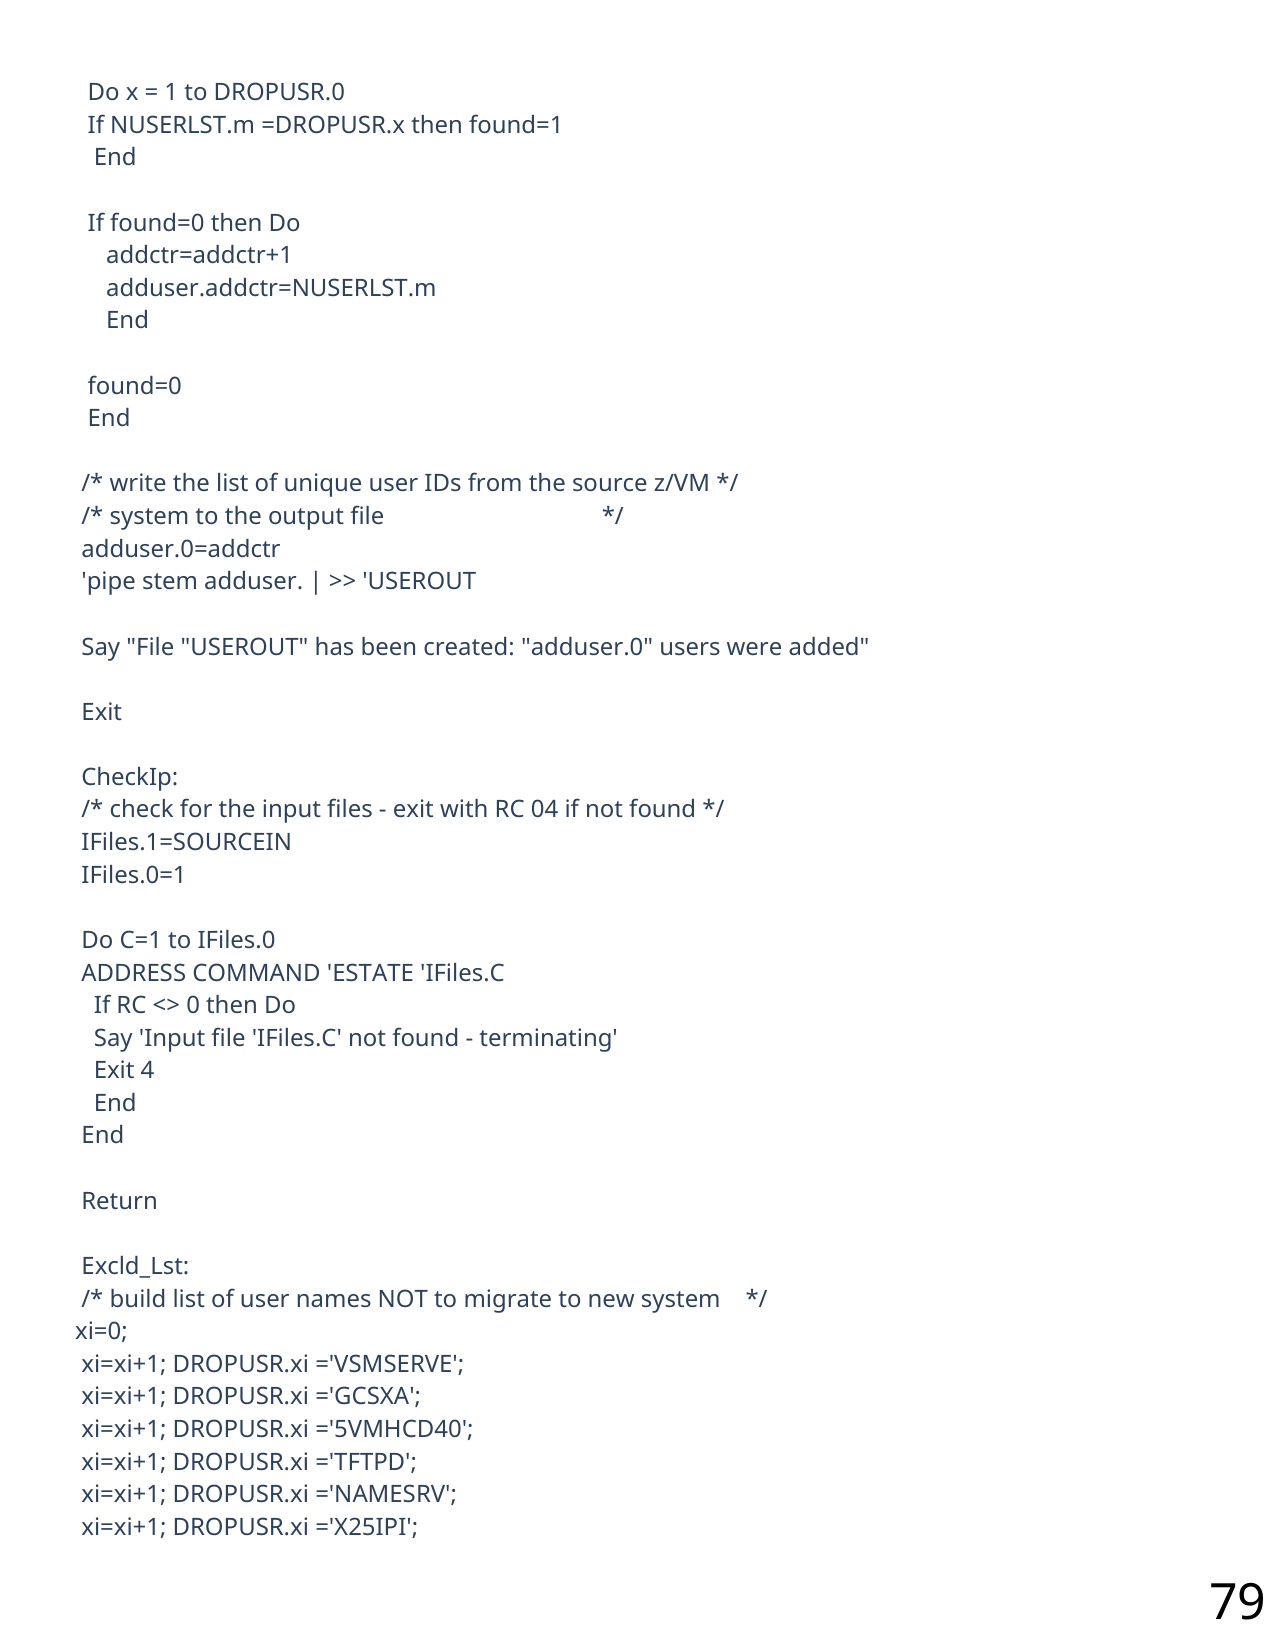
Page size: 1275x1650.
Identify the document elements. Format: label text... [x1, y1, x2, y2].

text IFiles.1=SOURCEIN [75, 825, 1200, 857]
text IFiles.0=1 [75, 857, 1200, 890]
text found=0 [75, 368, 1200, 401]
text If found=0 then Do [75, 205, 1200, 238]
text /* build list of user names NOT to migrate to new system */ xi=0; [75, 1281, 1200, 1347]
text CheckIp: [75, 760, 1200, 792]
text End [75, 1086, 1200, 1118]
text ADDRESS COMMAND 'ESTATE 'IFiles.C [75, 955, 1200, 988]
text Say 'Input file 'IFiles.C' not found - terminating' [75, 1021, 1200, 1053]
text End [75, 401, 1200, 434]
text /* check for the input files - exit with RC 04 if not found */ [75, 792, 1200, 825]
text /* write the list of unique user IDs from the source z/VM */ [75, 466, 1200, 499]
text xi=xi+1; DROPUSR.xi ='TFTPD'; [75, 1444, 1200, 1477]
text Do C=1 to IFiles.0 [75, 923, 1200, 955]
text If NUSERLST.m =DROPUSR.x then found=1 End [75, 108, 1200, 173]
text If RC <> 0 then Do [75, 988, 1200, 1021]
text xi=xi+1; DROPUSR.xi ='NAMESRV'; [75, 1477, 1200, 1509]
text Return [75, 1183, 1200, 1216]
text xi=xi+1; DROPUSR.xi ='X25IPI'; [75, 1509, 1200, 1542]
text addctr=addctr+1 [75, 238, 1200, 271]
text Do x = 1 to DROPUSR.0 [75, 75, 1200, 108]
text xi=xi+1; DROPUSR.xi ='5VMHCD40'; [75, 1412, 1200, 1444]
text End [75, 1118, 1200, 1151]
text /* system to the output file */ [75, 499, 1200, 531]
text Exit [75, 694, 1200, 727]
text Say "File "USEROUT" has been created: "adduser.0" users were added" [75, 629, 1200, 662]
text adduser.0=addctr [75, 531, 1200, 564]
text xi=xi+1; DROPUSR.xi ='VSMSERVE'; [75, 1347, 1200, 1379]
text adduser.addctr=NUSERLST.m [75, 271, 1200, 303]
text Excld_Lst: [75, 1249, 1200, 1281]
text 'pipe stem adduser. | >> 'USEROUT [75, 564, 1200, 597]
text Exit 4 [75, 1053, 1200, 1086]
text End [75, 303, 1200, 336]
text xi=xi+1; DROPUSR.xi ='GCSXA'; [75, 1379, 1200, 1412]
